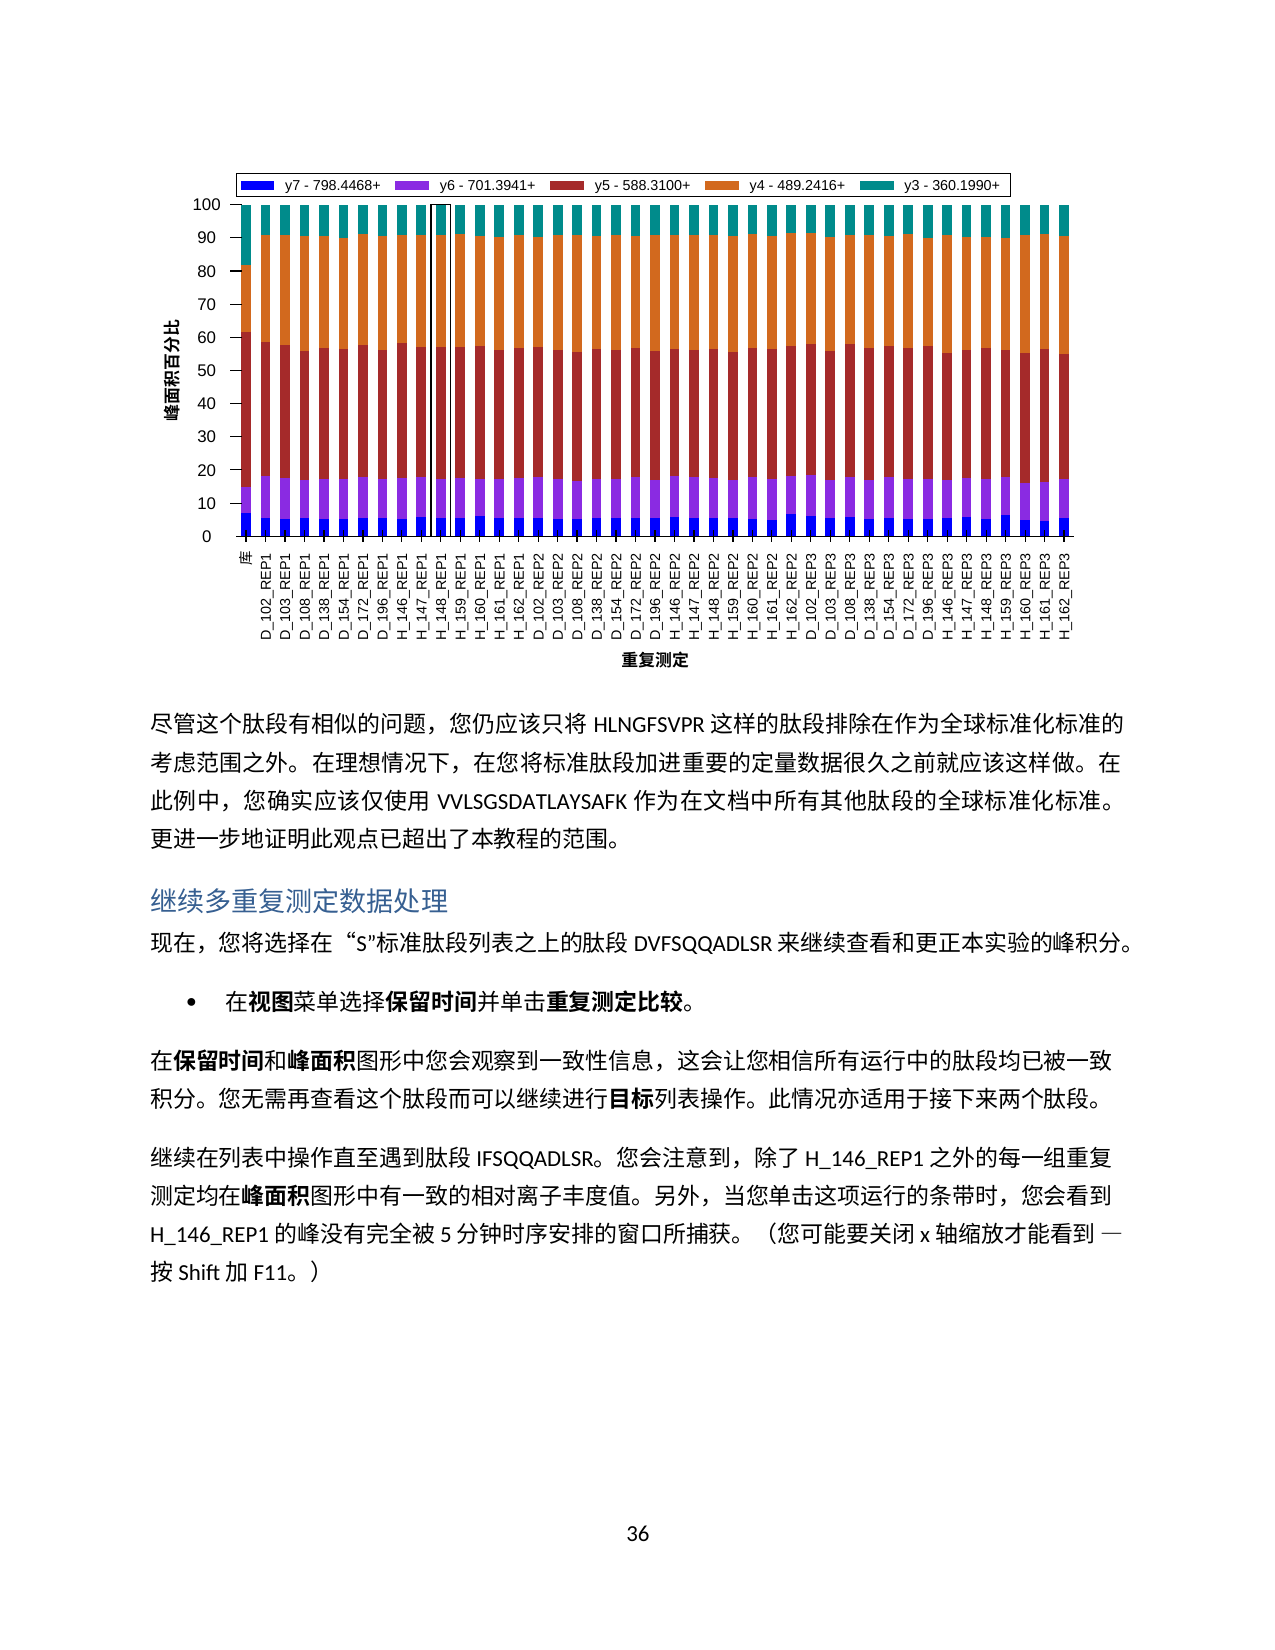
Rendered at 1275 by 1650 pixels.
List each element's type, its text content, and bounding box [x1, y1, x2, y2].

text 现在，您将选择在“S”标准肽段列表之上的肽段 DVFSQQADLSR 来继续查看和更正本实验的峰积分。 [150, 925, 1125, 958]
list 在视图菜单选择保留时间并单击重复测定比较。 [187, 984, 1125, 1017]
subtitle 继续多重复测定数据处理 [150, 880, 1125, 919]
text 在保留时间和峰面积图形中您会观察到一致性信息，这会让您相信所有运行中的肽段均已被一致积分。您无需再查看这个肽段而可以继续进行目标列表操作。此情况亦适用于接下来两个肽段。 [150, 1043, 1125, 1114]
text 尽管这个肽段有相似的问题，您仍应该只将 HLNGFSVPR 这样的肽段排除在作为全球标准化标准的考虑范围之外。在理想情况下，在您将标准肽段加进重要的定量数据很久之前就应该这样做。在此例中，您确实应该仅使用 VVLSGSDATLAYSAFK 作为在文档中所有其他肽段的全球标准化标准。更进一步地证明此观点已超出了本教程的范围。 [150, 706, 1125, 854]
text 继续在列表中操作直至遇到肽段 IFSQQADLSR。您会注意到，除了 H_146_REP1 之外的每一组重复测定均在峰面积图形中有一致的相对离子丰度值。另外，当您单击这项运行的条带时，您会看到H_146_REP1 的峰没有完全被 5 分钟时序安排的窗口所捕获。（您可能要关闭 x 轴缩放才能看到 — 按 Shift 加 F11。） [150, 1140, 1125, 1287]
